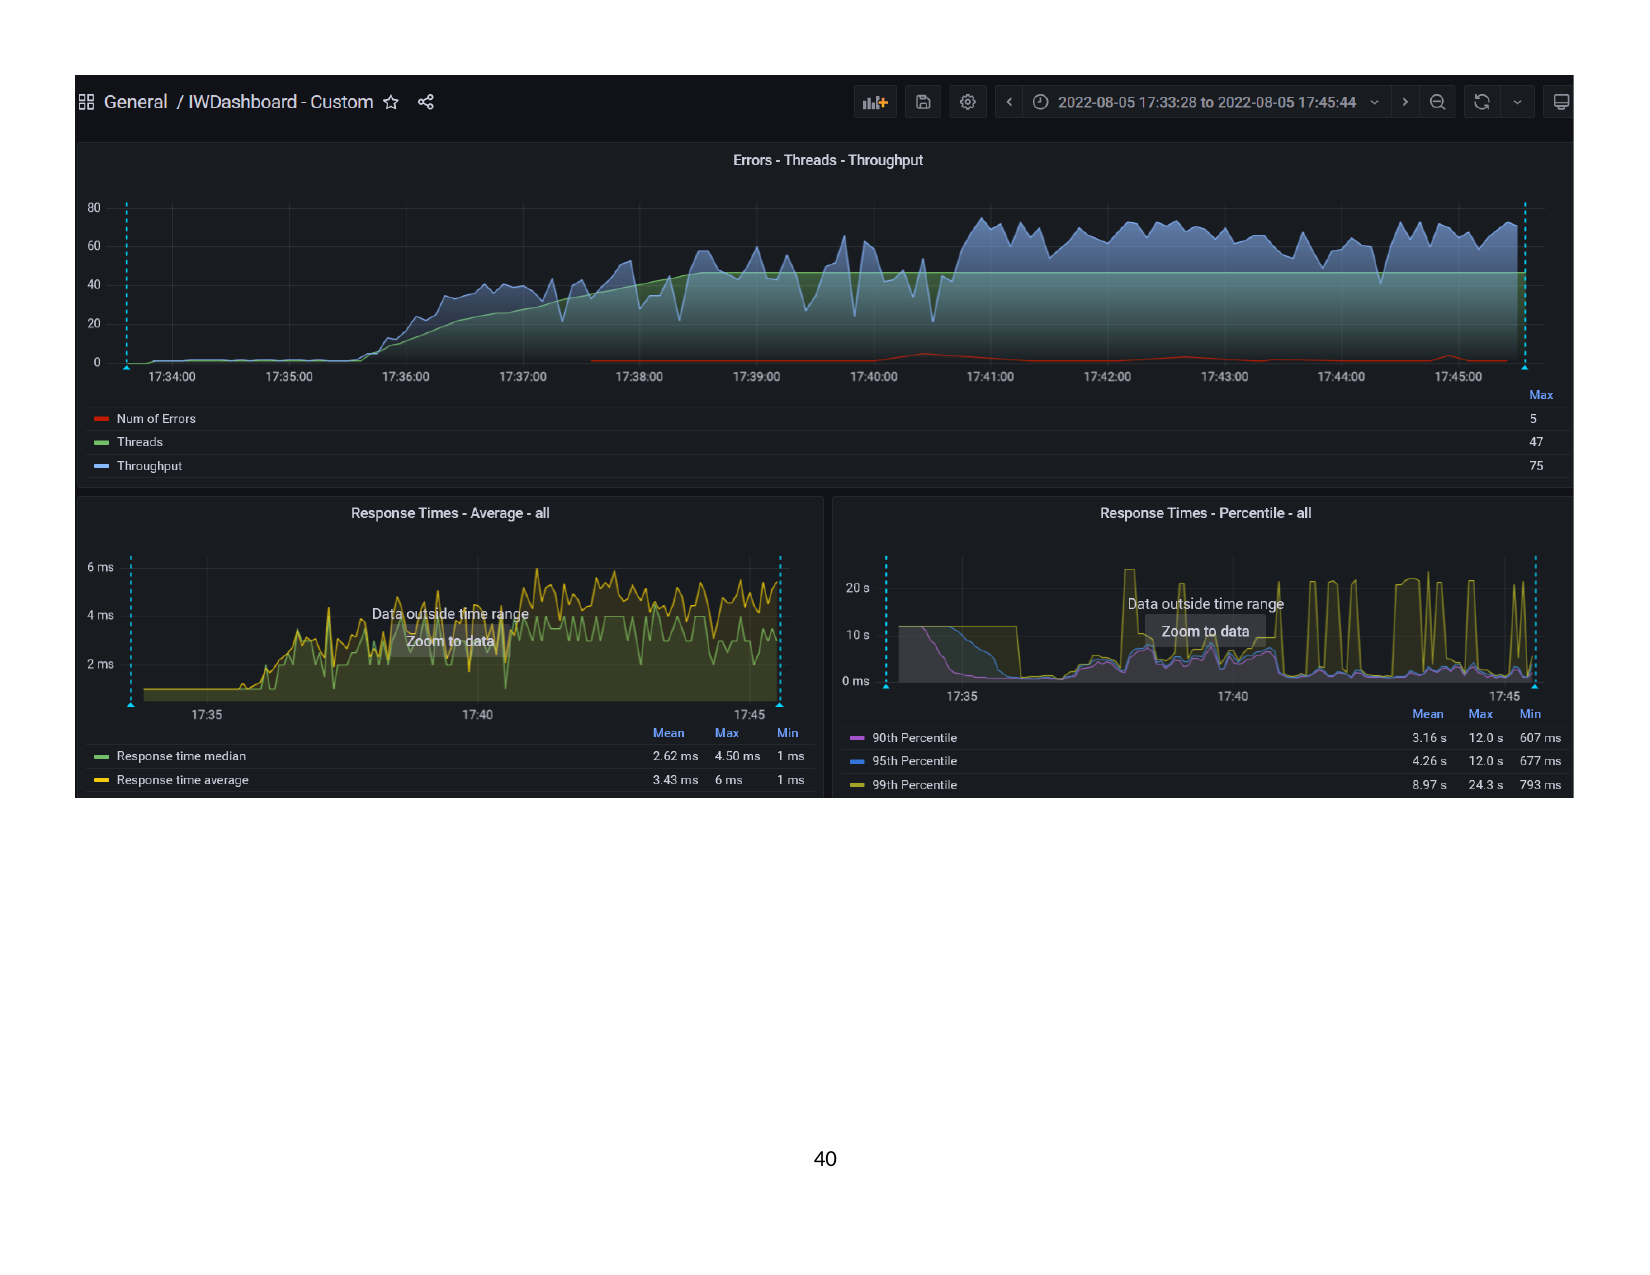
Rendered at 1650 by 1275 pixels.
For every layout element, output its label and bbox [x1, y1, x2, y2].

picture [75, 75, 1574, 798]
